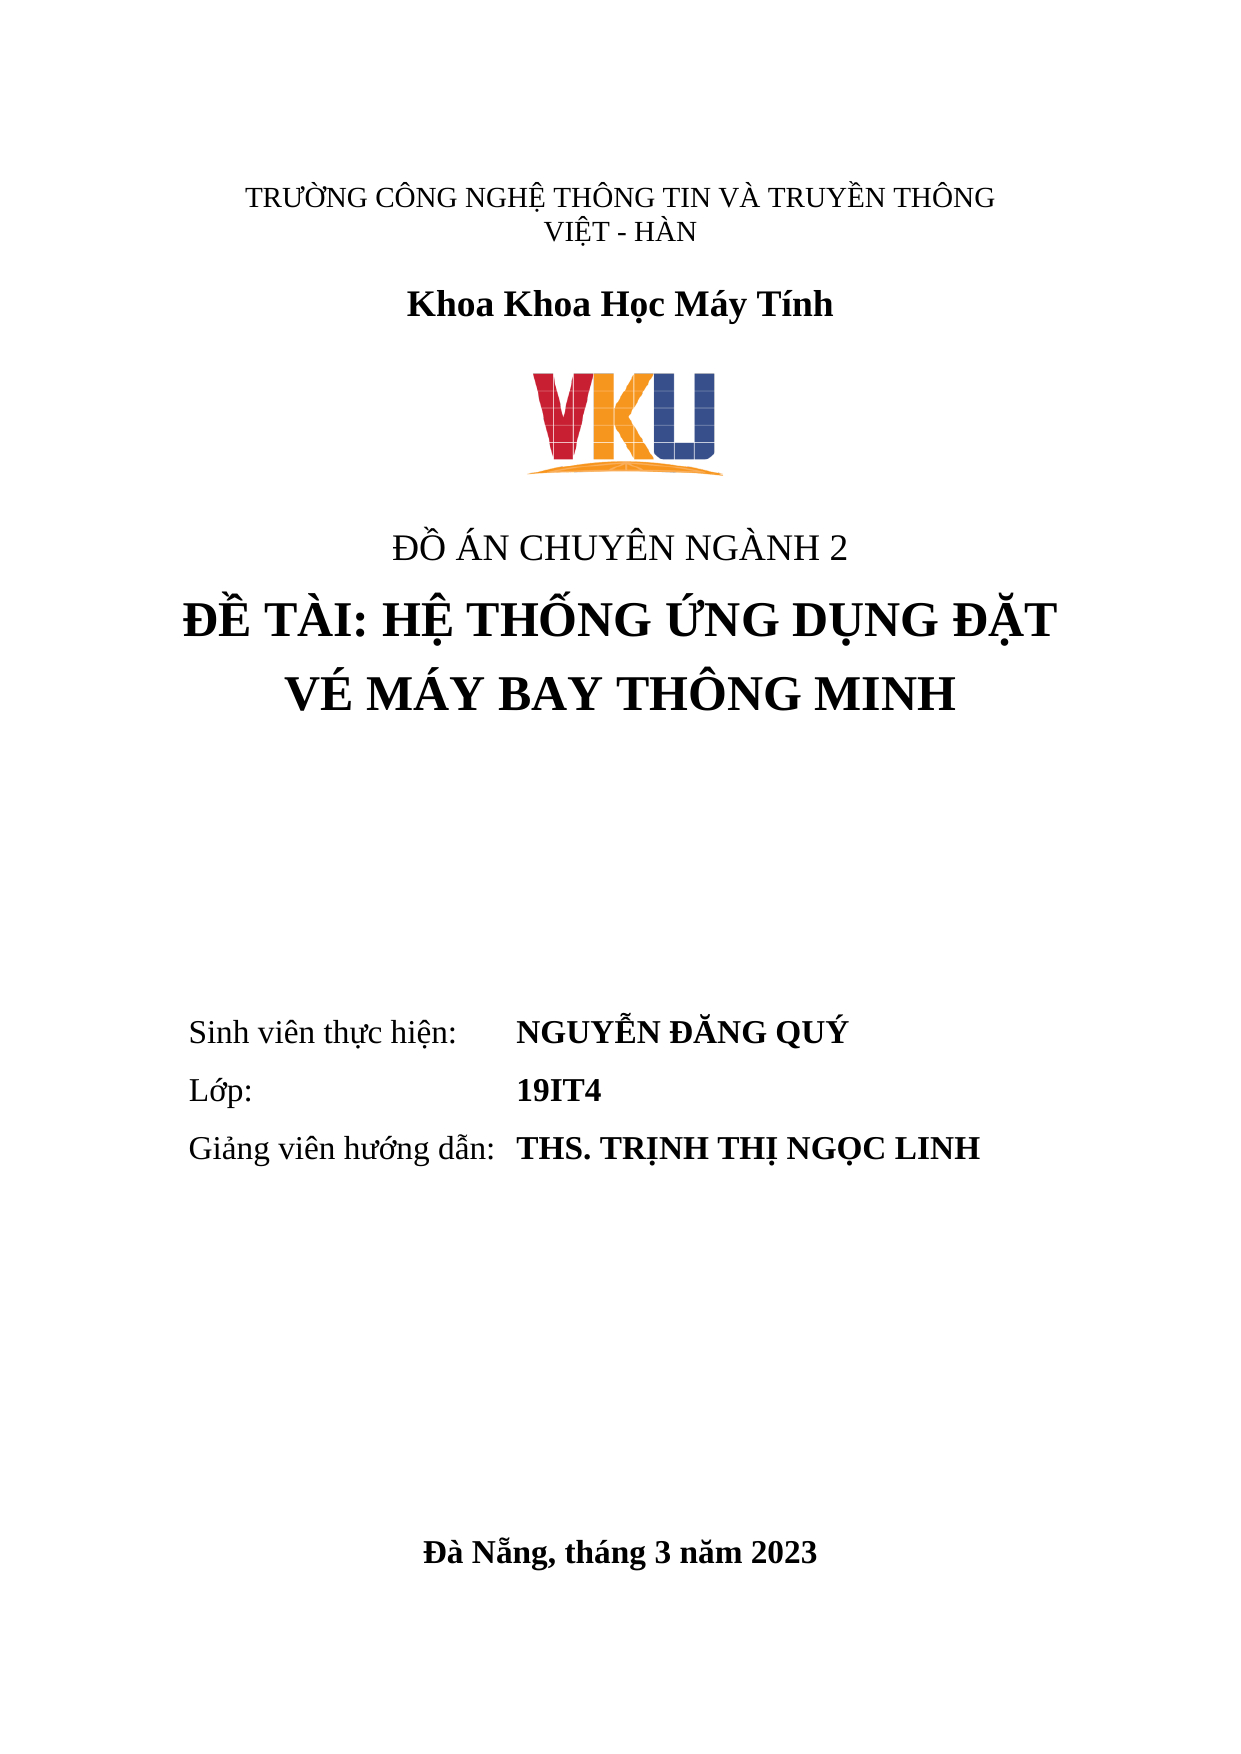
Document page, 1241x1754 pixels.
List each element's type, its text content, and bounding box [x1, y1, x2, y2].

text Giảng viên hướng dẫn: THS. TRỊNH THỊ NGỌC LINH [147, 1128, 1093, 1166]
text Đà Nẵng, tháng 3 năm 2023 [147, 1532, 1093, 1571]
text Sinh viên thực hiện: NGUYỄN ĐĂNG QUÝ [147, 1012, 1093, 1050]
picture [517, 362, 724, 484]
text TRƯỜNG CÔNG NGHỆ THÔNG TIN VÀ TRUYỀN THÔNG [147, 181, 1093, 214]
text ĐỀ TÀI: HỆ THỐNG ỨNG DỤNG ĐẶT VÉ MÁY BAY THÔNG MINH [147, 589, 1093, 722]
text VIỆT - HÀN [147, 214, 1093, 248]
text Khoa Khoa Học Máy Tính [147, 281, 1093, 324]
text ĐỒ ÁN CHUYÊN NGÀNH 2 [147, 525, 1093, 568]
text Lớp: 19IT4 [147, 1070, 1093, 1108]
